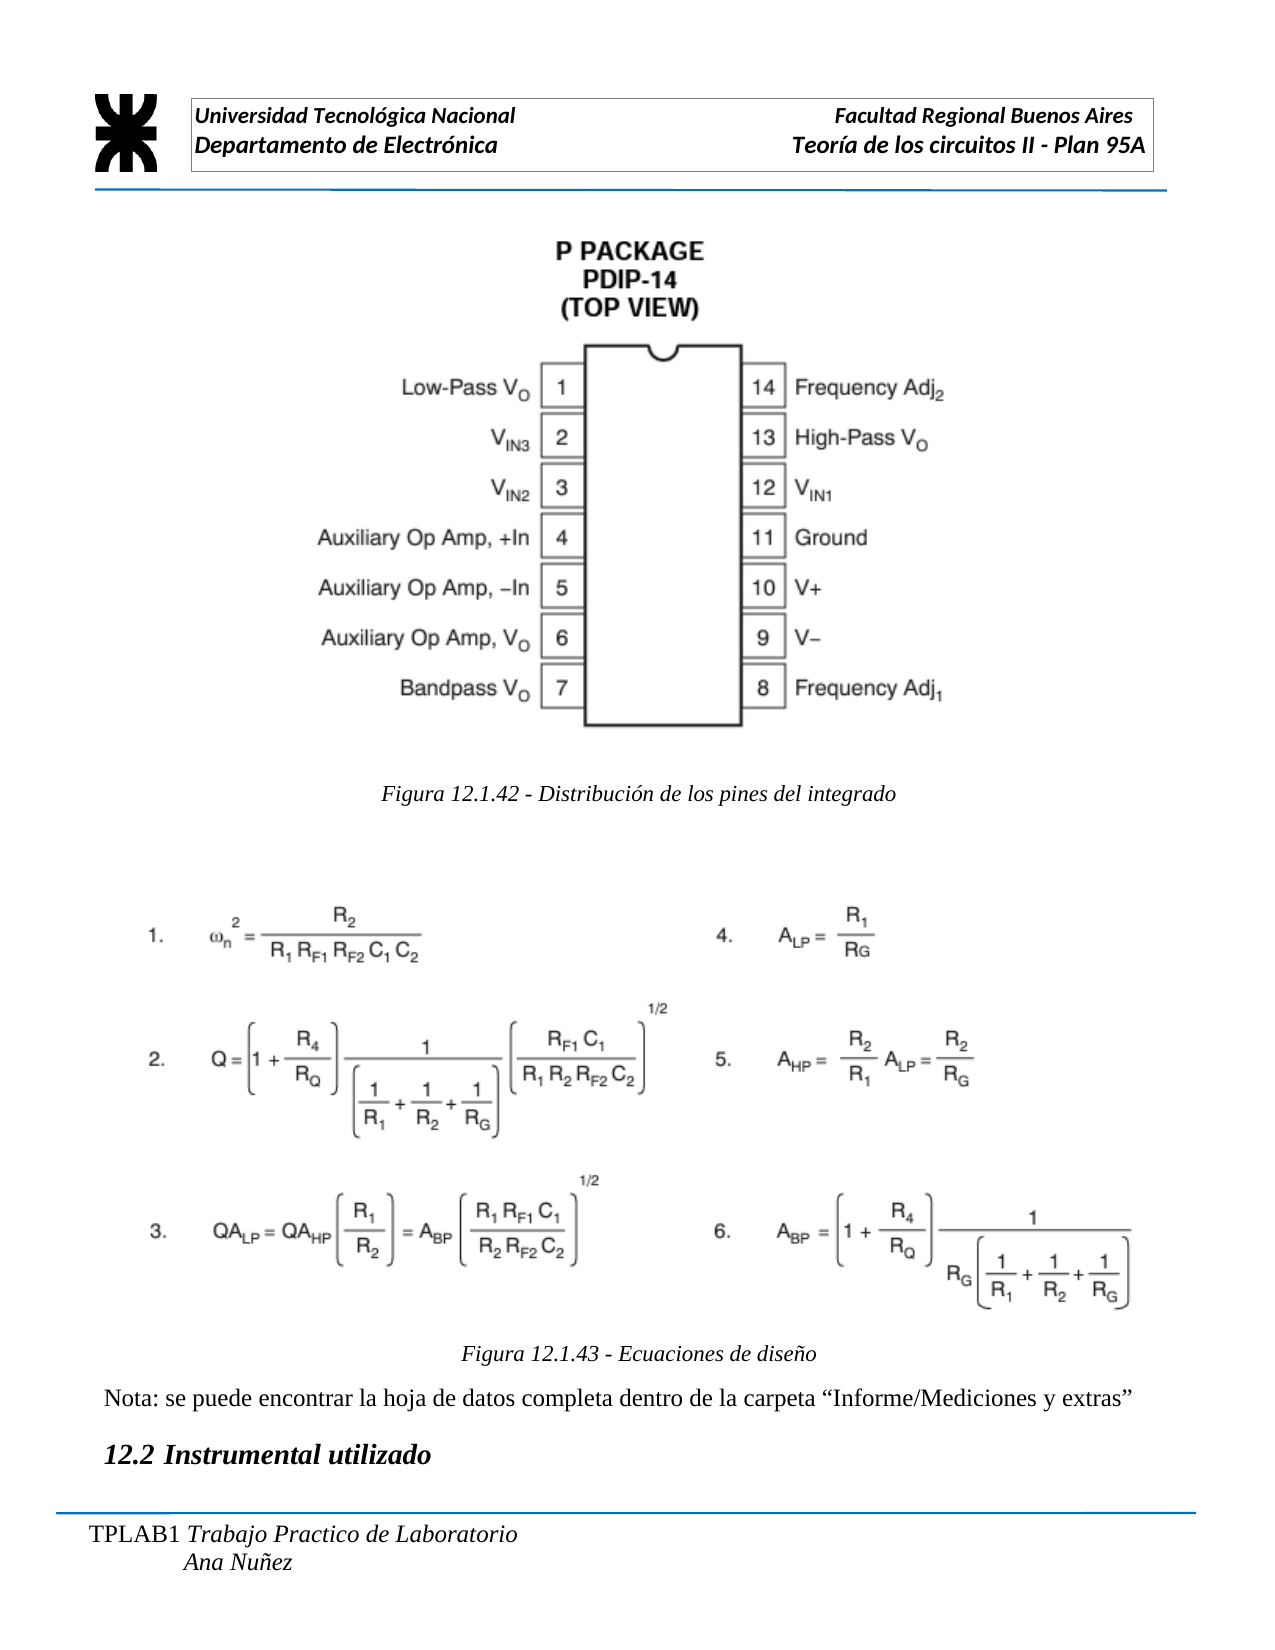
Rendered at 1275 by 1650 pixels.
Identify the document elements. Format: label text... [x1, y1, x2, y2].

picture [103, 865, 1177, 1324]
picture [269, 216, 1011, 755]
picture [95, 94, 157, 172]
subtitle Instrumental utilizado [103, 1437, 1176, 1471]
text Nota: se puede encontrar la hoja de datos completa dentro de la carpeta “Informe/Mediciones y extras” [103, 1383, 1176, 1412]
